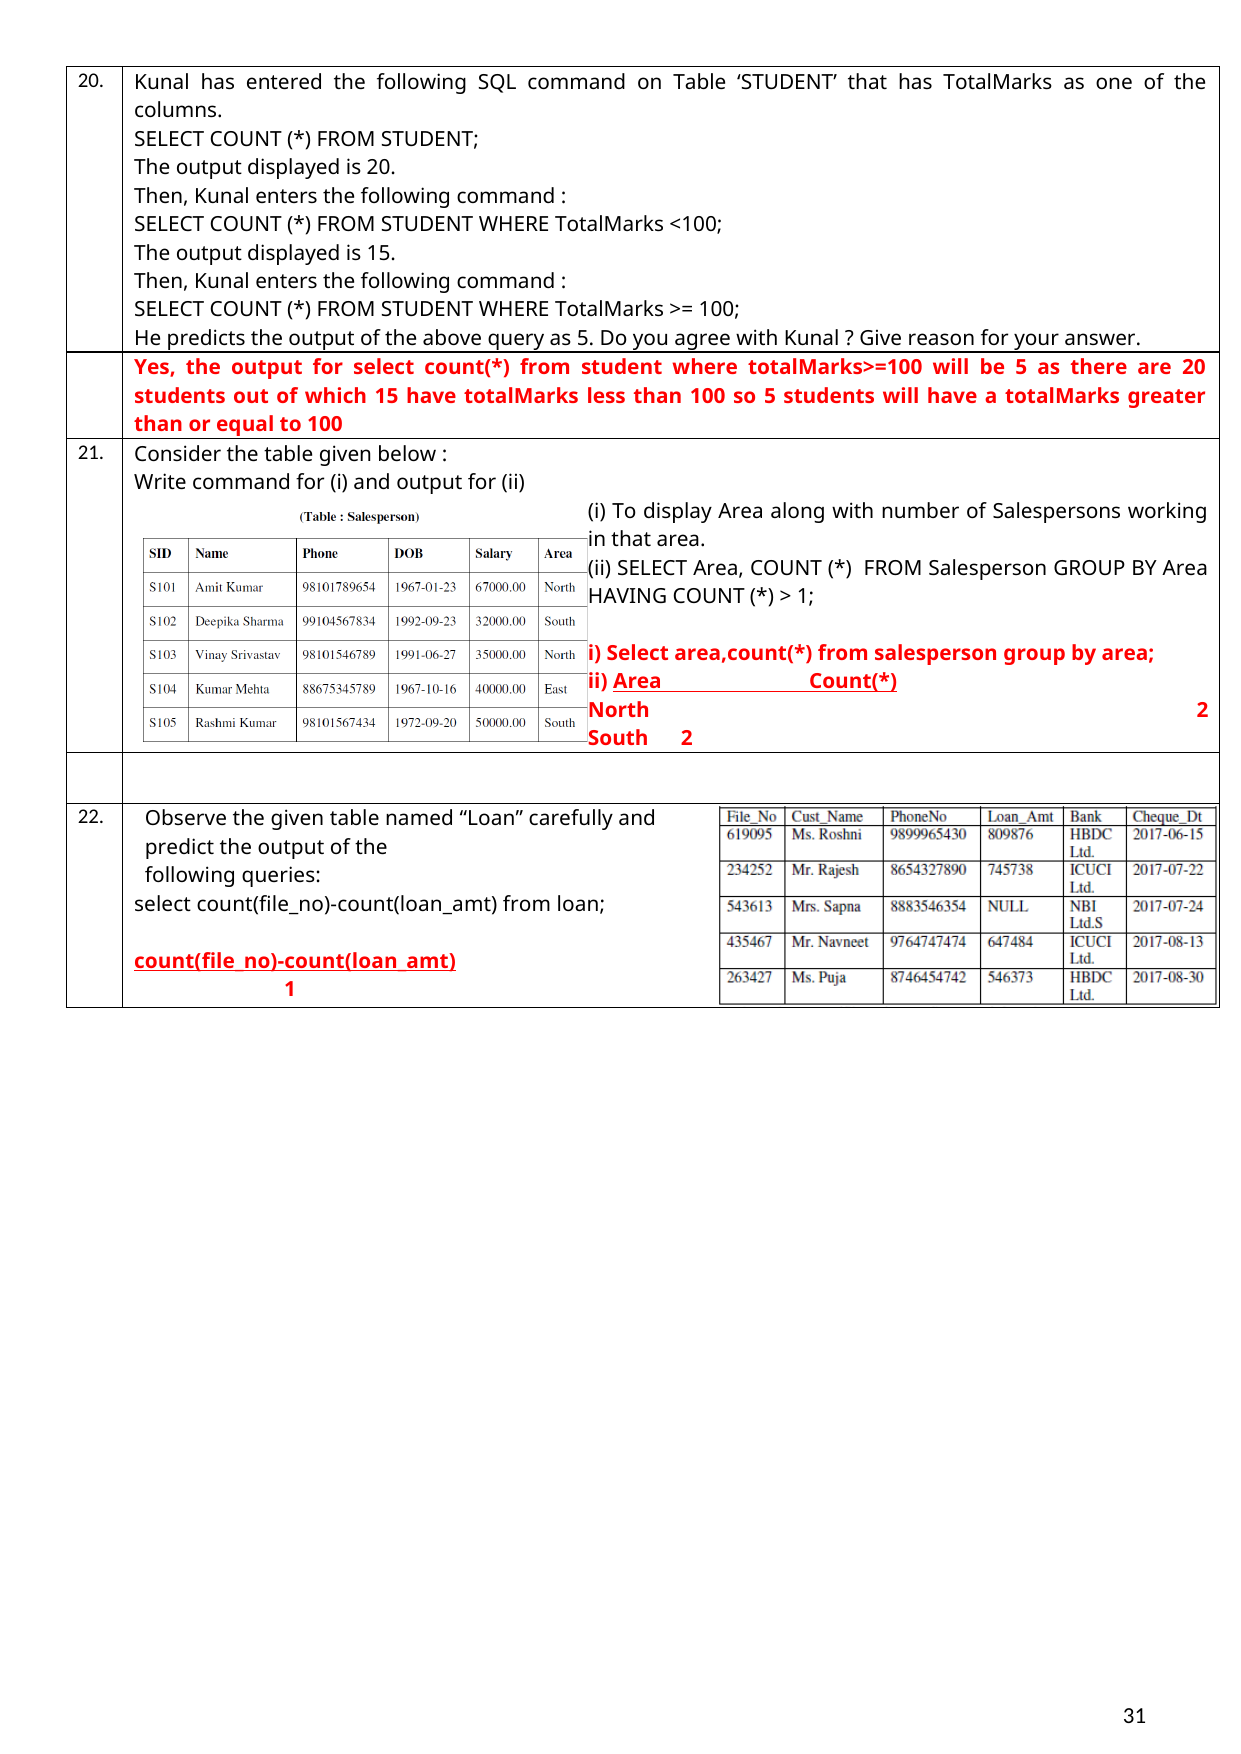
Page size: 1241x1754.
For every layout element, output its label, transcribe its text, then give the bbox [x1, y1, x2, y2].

table_cell Observe the given table named “Loan” carefully and predict the output of the following queries: select count(file_no)-count(loan_amt) from loan; count(file_no)-count(loan_amt) 1 [123, 804, 1219, 1007]
table_cell 21. [67, 439, 122, 752]
table_cell [123, 753, 1219, 802]
table_cell [67, 353, 122, 438]
table_cell Kunal has entered the following SQL command on Table ‘STUDENT’ that has TotalMarks as one of the columns. SELECT COUNT (*) FROM STUDENT; The output displayed is 20. Then, Kunal enters the following command : SELECT COUNT (*) FROM STUDENT WHERE TotalMarks <100; The output displayed is 15. Then, Kunal enters the following command : SELECT COUNT (*) FROM STUDENT WHERE TotalMarks >= 100; He predicts the output of the above query as 5. Do you agree with Kunal ? Give reason for your answer. [123, 67, 1219, 351]
table_cell 20. [67, 67, 122, 351]
table_cell Consider the table given below : Write command for (i) and output for (ii) (i) To display Area along with number of Salespersons working in that area. (ii) SELECT Area, COUNT (*) FROM Salesperson GROUP BY Area HAVING COUNT (*) > 1; i) Select area,count(*) from salesperson group by area; ii) Area Count(*) North 2 South 2 [123, 439, 1219, 752]
table_cell 22. [67, 804, 122, 1007]
table_cell [67, 753, 122, 802]
table_cell Yes, the output for select count(*) from student where totalMarks>=100 will be 5 as there are 20 students out of which 15 have totalMarks less than 100 so 5 students will have a totalMarks greater than or equal to 100 [123, 353, 1219, 438]
